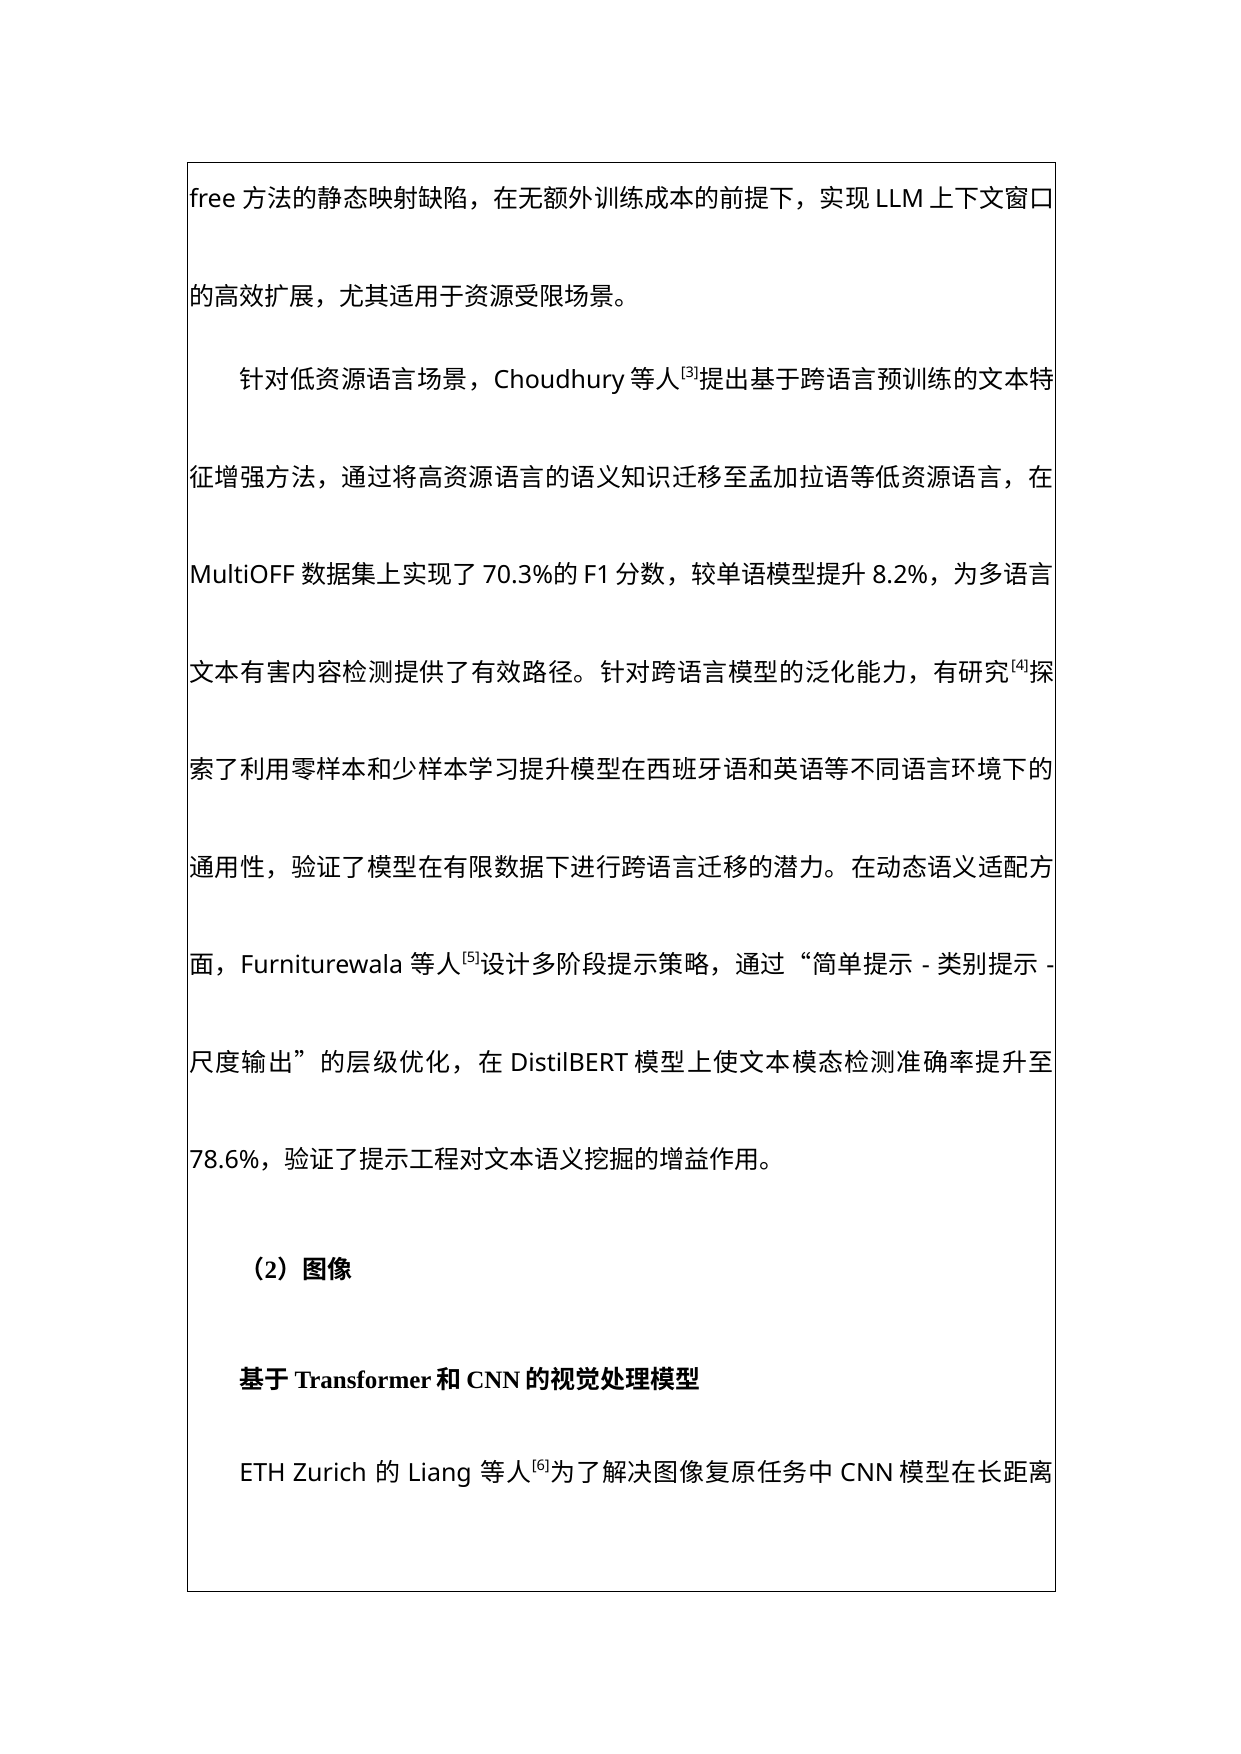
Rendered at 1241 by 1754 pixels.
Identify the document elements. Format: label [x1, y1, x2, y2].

table_cell [188, 163, 1055, 1591]
